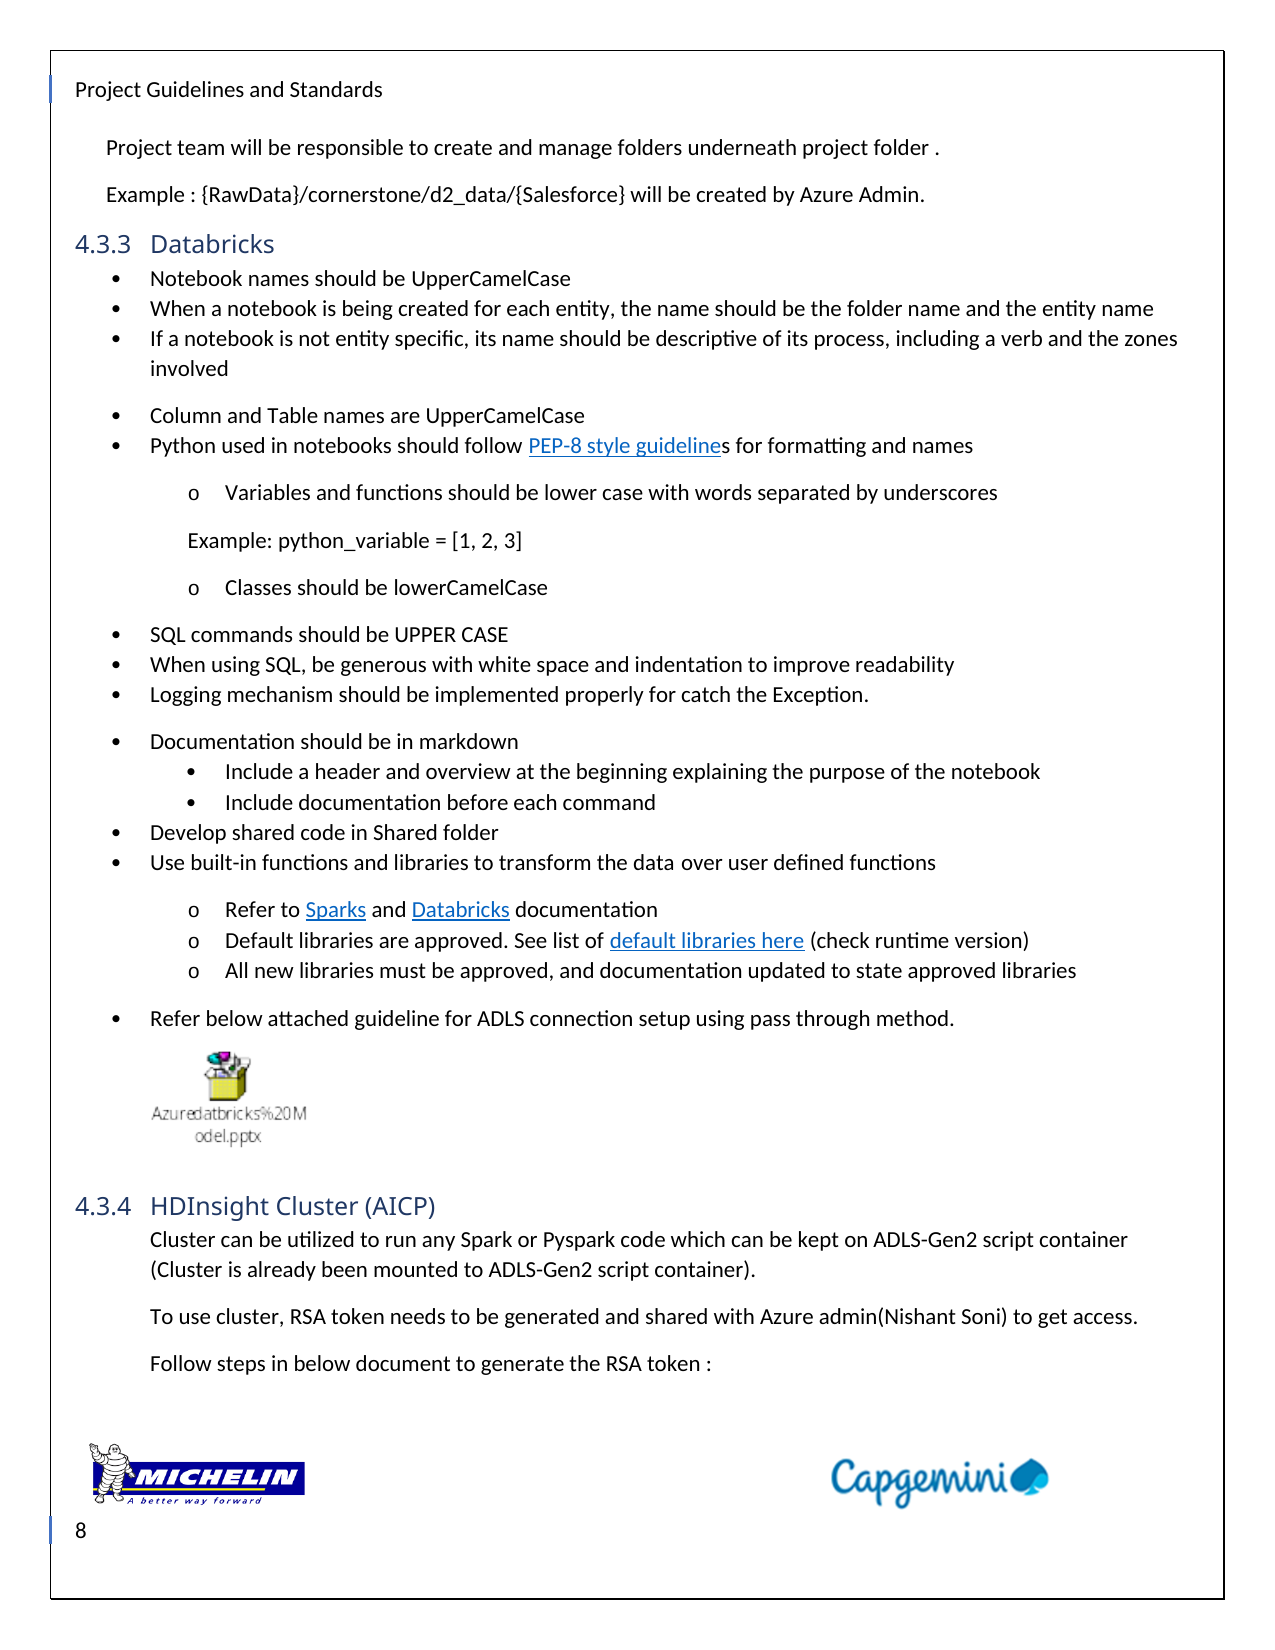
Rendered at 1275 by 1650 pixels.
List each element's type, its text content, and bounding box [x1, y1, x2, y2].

text Project team will be responsible to create and manage folders underneath project folder . [75, 133, 1199, 161]
list Documentation should be in markdown [112, 727, 1199, 755]
list Develop shared code in Shared folder [112, 818, 1199, 846]
text Example : {RawData}/cornerstone/d2_data/{Salesforce} will be created by Azure Admin. [75, 180, 1199, 208]
list When using SQL, be generous with white space and indentation to improve readability [112, 650, 1199, 678]
list Refer below attached guideline for ADLS connection setup using pass through method. [112, 1004, 1199, 1032]
subtitle HDInsight Cluster (AICP) [75, 1188, 1199, 1222]
list Refer to Sparks and Databricks documentation [187, 895, 1199, 923]
picture [75, 1433, 323, 1516]
list All new libraries must be approved, and documentation updated to state approved libraries [187, 956, 1199, 985]
text Example: python_variable = [1, 2, 3] [187, 526, 1199, 554]
list Default libraries are approved. See list of default libraries here (check runtime version) [187, 926, 1199, 954]
list Include documentation before each command [187, 788, 1199, 816]
list Column and Table names are UpperCamelCase [112, 401, 1199, 429]
list SQL commands should be UPPER CASE [112, 620, 1199, 648]
subtitle Databricks [75, 227, 1199, 261]
text To use cluster, RSA token needs to be generated and shared with Azure admin(Nishant Soni) to get access. [150, 1302, 1199, 1330]
list When a notebook is being created for each entity, the name should be the folder name and the entity name [112, 294, 1199, 322]
list Include a header and overview at the beginning explaining the purpose of the notebook [187, 757, 1199, 786]
list Notebook names should be UpperCamelCase [112, 264, 1199, 292]
list Variables and functions should be lower case with words separated by underscores [187, 478, 1199, 507]
text Follow steps in below document to generate the RSA token : [150, 1349, 1199, 1377]
list Python used in notebooks should follow PEP-8 style guidelines for formatting and names [112, 431, 1199, 459]
picture [830, 1451, 1050, 1516]
list Classes should be lowerCamelCase [187, 573, 1199, 601]
text Cluster can be utilized to run any Spark or Pyspark code which can be kept on ADLS-Gen2 script container (Cluster is already been mounted to ADLS-Gen2 script container). [150, 1225, 1199, 1283]
list Logging mechanism should be implemented properly for catch the Exception. [112, 680, 1199, 708]
list If a notebook is not entity specific, its name should be descriptive of its process, including a verb and the zones involved [112, 324, 1199, 382]
list Use built-in functions and libraries to transform the data over user defined functions [112, 848, 1199, 876]
